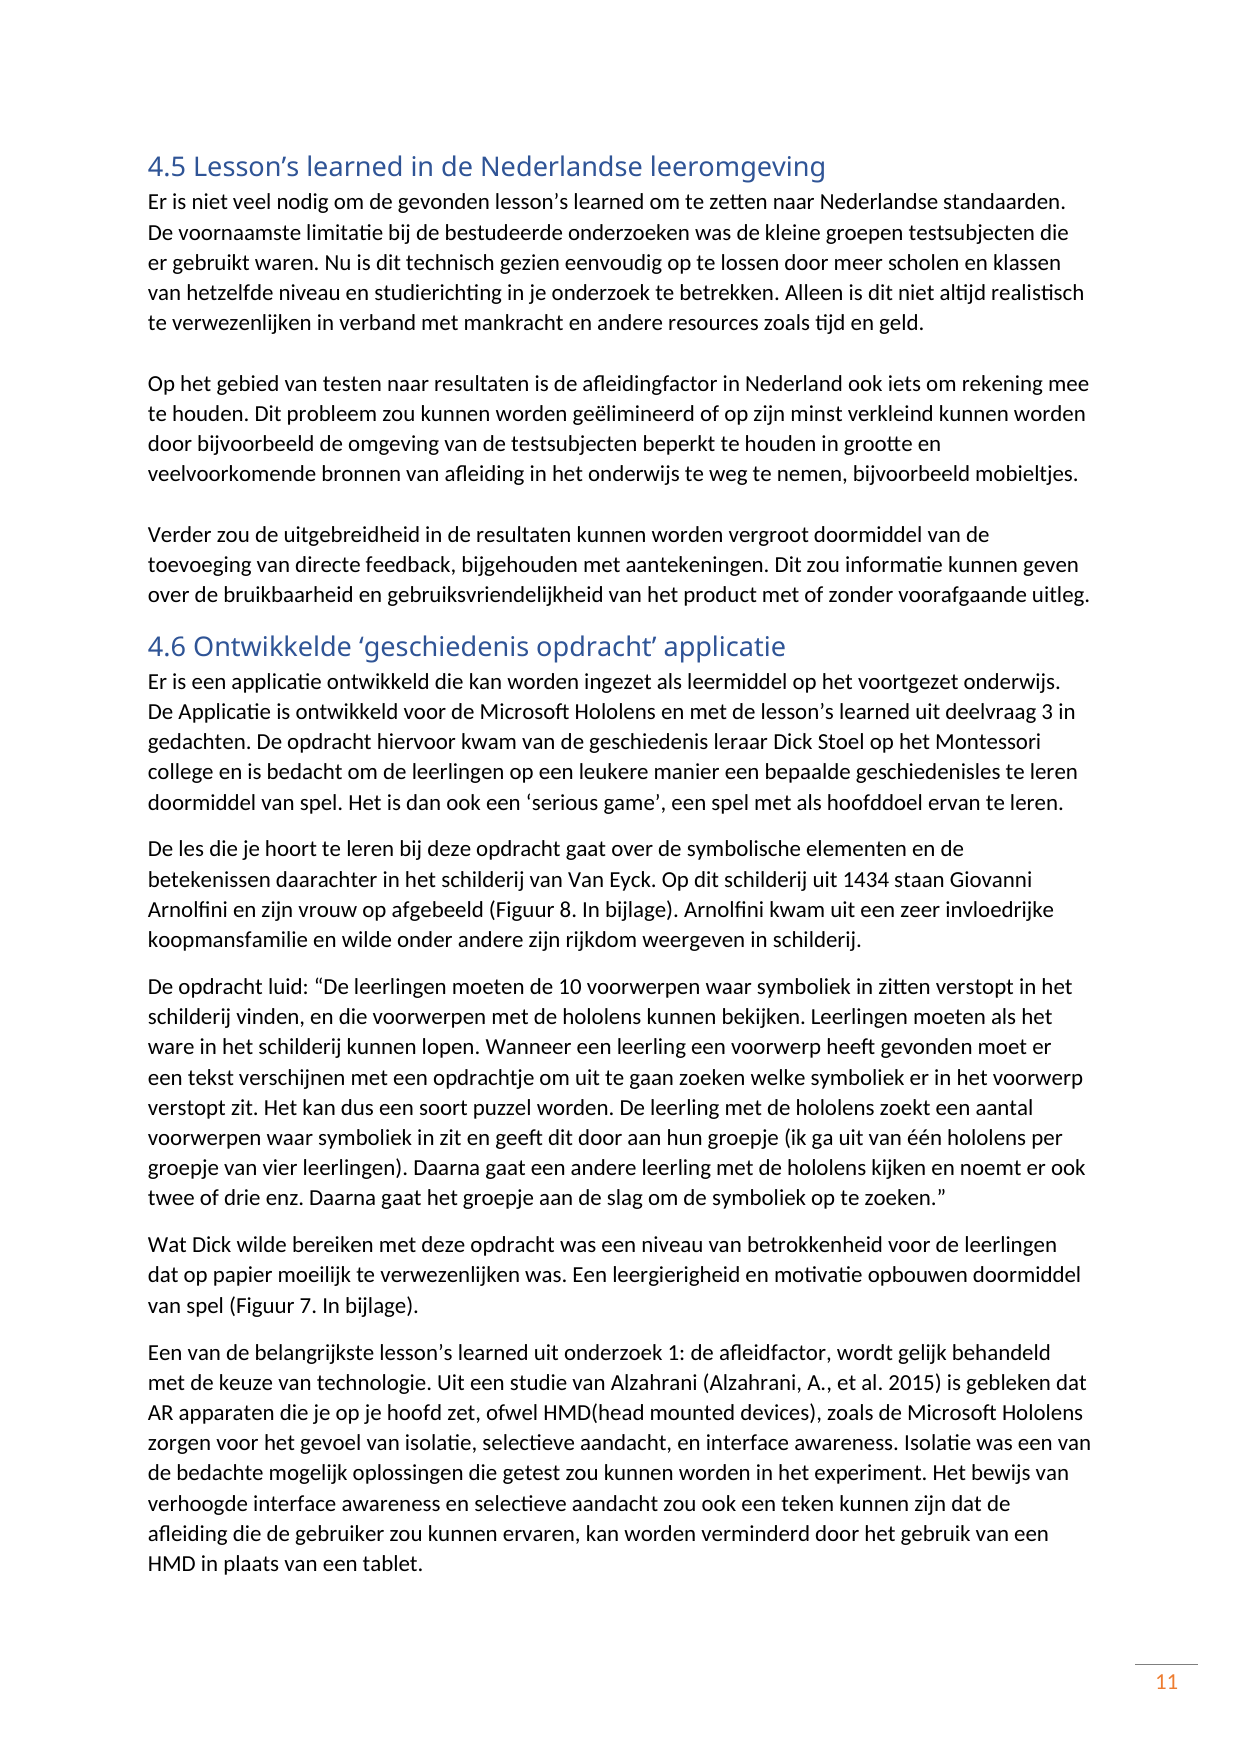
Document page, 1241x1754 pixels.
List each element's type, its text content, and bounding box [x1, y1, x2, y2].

list Verder zou de uitgebreidheid in de resultaten kunnen worden vergroot doormiddel van de toevoeging van directe feedback, bijgehouden met aantekeningen. Dit zou informatie kunnen geven over de bruikbaarheid en gebruiksvriendelijkheid van het product met of zonder voorafgaande uitleg. [148, 520, 1093, 608]
subtitle 4.5 Lesson’s learned in de Nederlandse leeromgeving [148, 148, 1093, 184]
text Een van de belangrijkste lesson’s learned uit onderzoek 1: de afleidfactor, wordt gelijk behandeld met de keuze van technologie. Uit een studie van Alzahrani (Alzahrani, A., et al. 2015) is gebleken dat AR apparaten die je op je hoofd zet, ofwel HMD(head mounted devices), zoals de Microsoft Hololens zorgen voor het gevoel van isolatie, selectieve aandacht, en interface awareness. Isolatie was een van de bedachte mogelijk oplossingen die getest zou kunnen worden in het experiment. Het bewijs van verhoogde interface awareness en selectieve aandacht zou ook een teken kunnen zijn dat de afleiding die de gebruiker zou kunnen ervaren, kan worden verminderd door het gebruik van een HMD in plaats van een tablet. [148, 1338, 1093, 1577]
subtitle 4.6 Ontwikkelde ‘geschiedenis opdracht’ applicatie [148, 627, 1093, 664]
text De opdracht luid: “De leerlingen moeten de 10 voorwerpen waar symboliek in zitten verstopt in het schilderij vinden, en die voorwerpen met de hololens kunnen bekijken. Leerlingen moeten als het ware in het schilderij kunnen lopen. Wanneer een leerling een voorwerp heeft gevonden moet er een tekst verschijnen met een opdrachtje om uit te gaan zoeken welke symboliek er in het voorwerp verstopt zit. Het kan dus een soort puzzel worden. De leerling met de hololens zoekt een aantal voorwerpen waar symboliek in zit en geeft dit door aan hun groepje (ik ga uit van één hololens per groepje van vier leerlingen). Daarna gaat een andere leerling met de hololens kijken en noemt er ook twee of drie enz. Daarna gaat het groepje aan de slag om de symboliek op te zoeken.” [148, 972, 1093, 1211]
text Wat Dick wilde bereiken met deze opdracht was een niveau van betrokkenheid voor de leerlingen dat op papier moeilijk te verwezenlijken was. Een leergierigheid en motivatie opbouwen doormiddel van spel (Figuur 7. In bijlage). [148, 1230, 1093, 1319]
list Er is niet veel nodig om de gevonden lesson’s learned om te zetten naar Nederlandse standaarden. De voornaamste limitatie bij de bestudeerde onderzoeken was de kleine groepen testsubjecten die er gebruikt waren. Nu is dit technisch gezien eenvoudig op te lossen door meer scholen en klassen van hetzelfde niveau en studierichting in je onderzoek te betrekken. Alleen is dit niet altijd realistisch te verwezenlijken in verband met mankracht en andere resources zoals tijd en geld. [148, 187, 1093, 336]
text De les die je hoort te leren bij deze opdracht gaat over de symbolische elementen en de betekenissen daarachter in het schilderij van Van Eyck. Op dit schilderij uit 1434 staan Giovanni Arnolfini en zijn vrouw op afgebeeld (Figuur 8. In bijlage). Arnolfini kwam uit een zeer invloedrijke koopmansfamilie en wilde onder andere zijn rijkdom weergeven in schilderij. [148, 834, 1093, 953]
text Er is een applicatie ontwikkeld die kan worden ingezet als leermiddel op het voortgezet onderwijs. De Applicatie is ontwikkeld voor de Microsoft Hololens en met de lesson’s learned uit deelvraag 3 in gedachten. De opdracht hiervoor kwam van de geschiedenis leraar Dick Stoel op het Montessori college en is bedacht om de leerlingen op een leukere manier een bepaalde geschiedenisles te leren doormiddel van spel. Het is dan ook een ‘serious game’, een spel met als hoofddoel ervan te leren. [148, 667, 1093, 816]
list Op het gebied van testen naar resultaten is de afleidingfactor in Nederland ook iets om rekening mee te houden. Dit probleem zou kunnen worden geëlimineerd of op zijn minst verkleind kunnen worden door bijvoorbeeld de omgeving van de testsubjecten beperkt te houden in grootte en veelvoorkomende bronnen van afleiding in het onderwijs te weg te nemen, bijvoorbeeld mobieltjes. [148, 369, 1093, 487]
